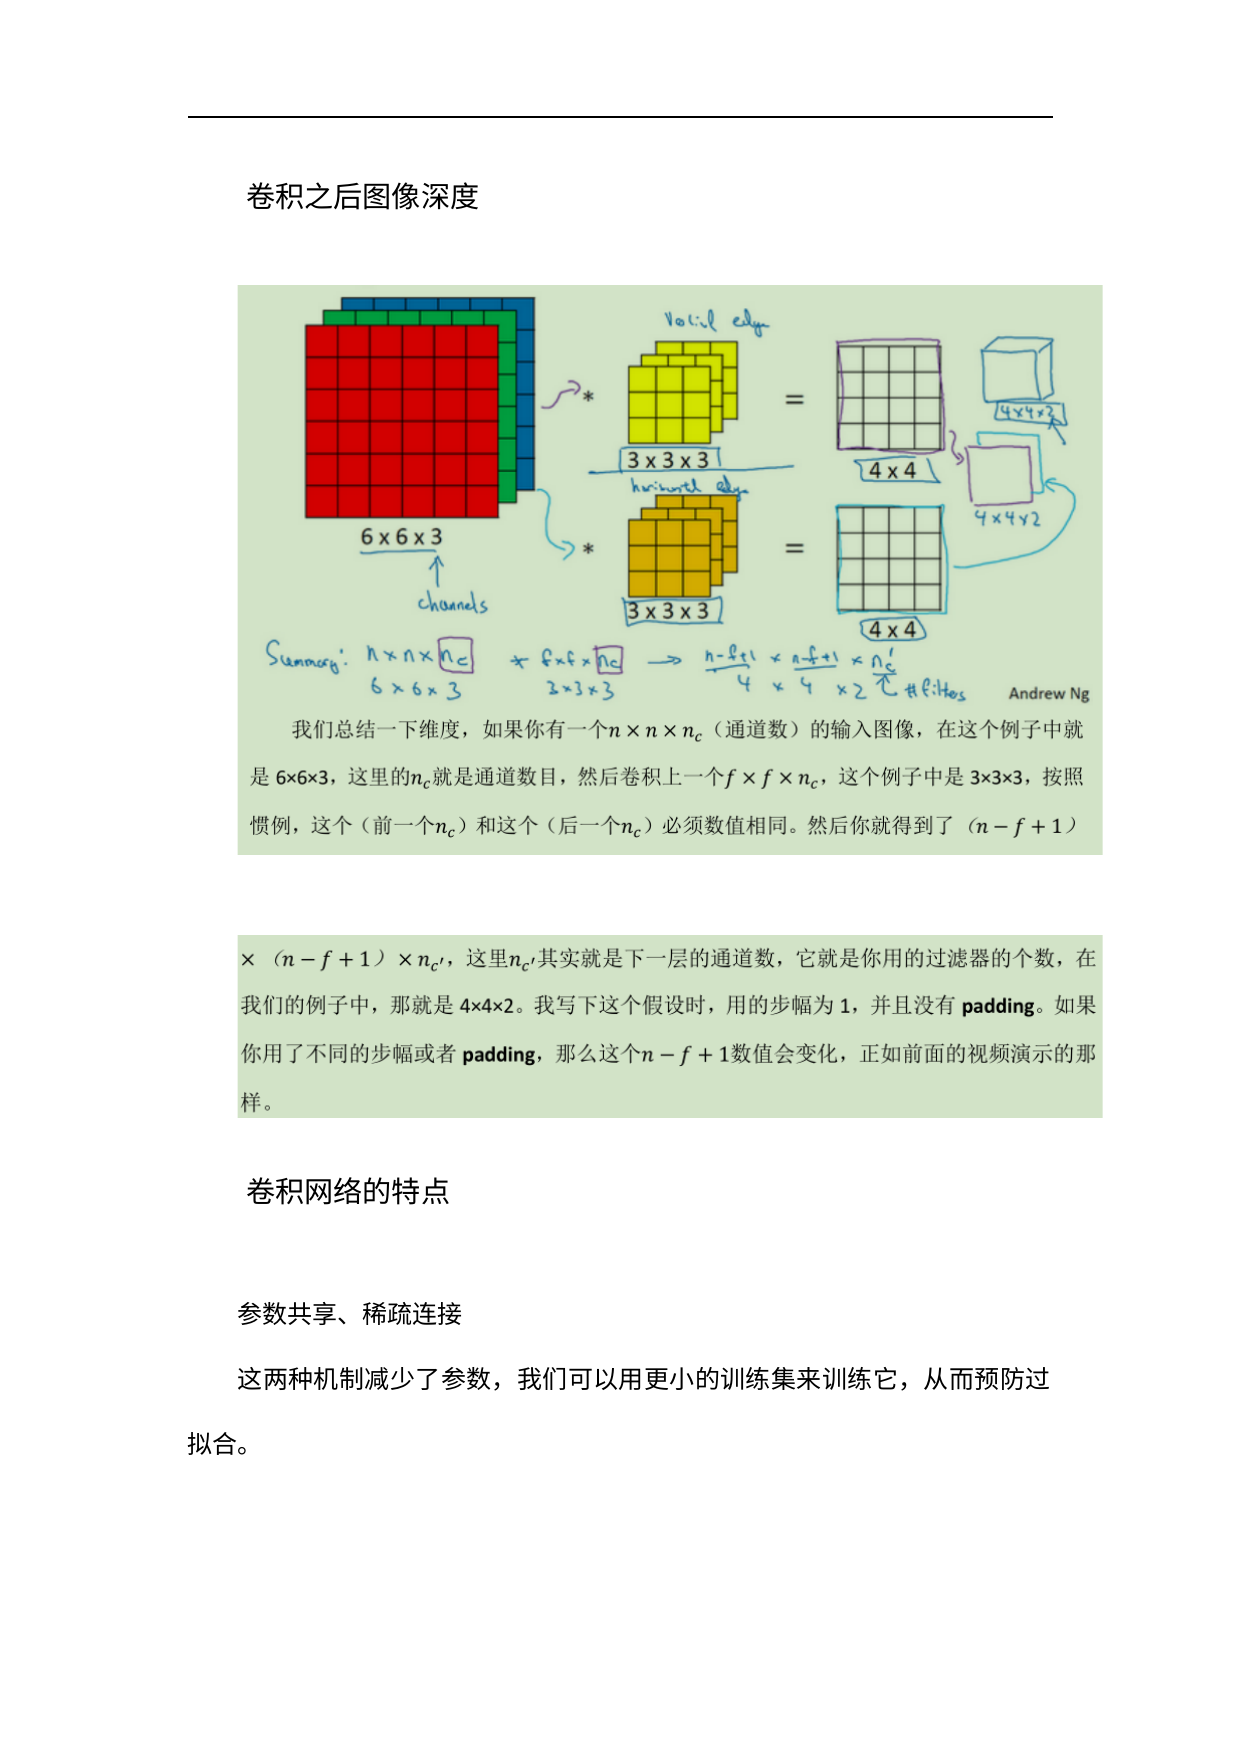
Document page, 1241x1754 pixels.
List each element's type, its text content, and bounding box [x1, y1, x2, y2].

picture [237, 285, 1103, 855]
picture [237, 935, 1103, 1118]
subtitle 卷积网络的特点 [187, 1157, 1053, 1222]
text 这两种机制减少了参数，我们可以用更小的训练集来训练它，从而预防过拟合。 [187, 1345, 1053, 1475]
text 参数共享、稀疏连接 [187, 1280, 1053, 1345]
subtitle 卷积之后图像深度 [187, 162, 1053, 227]
